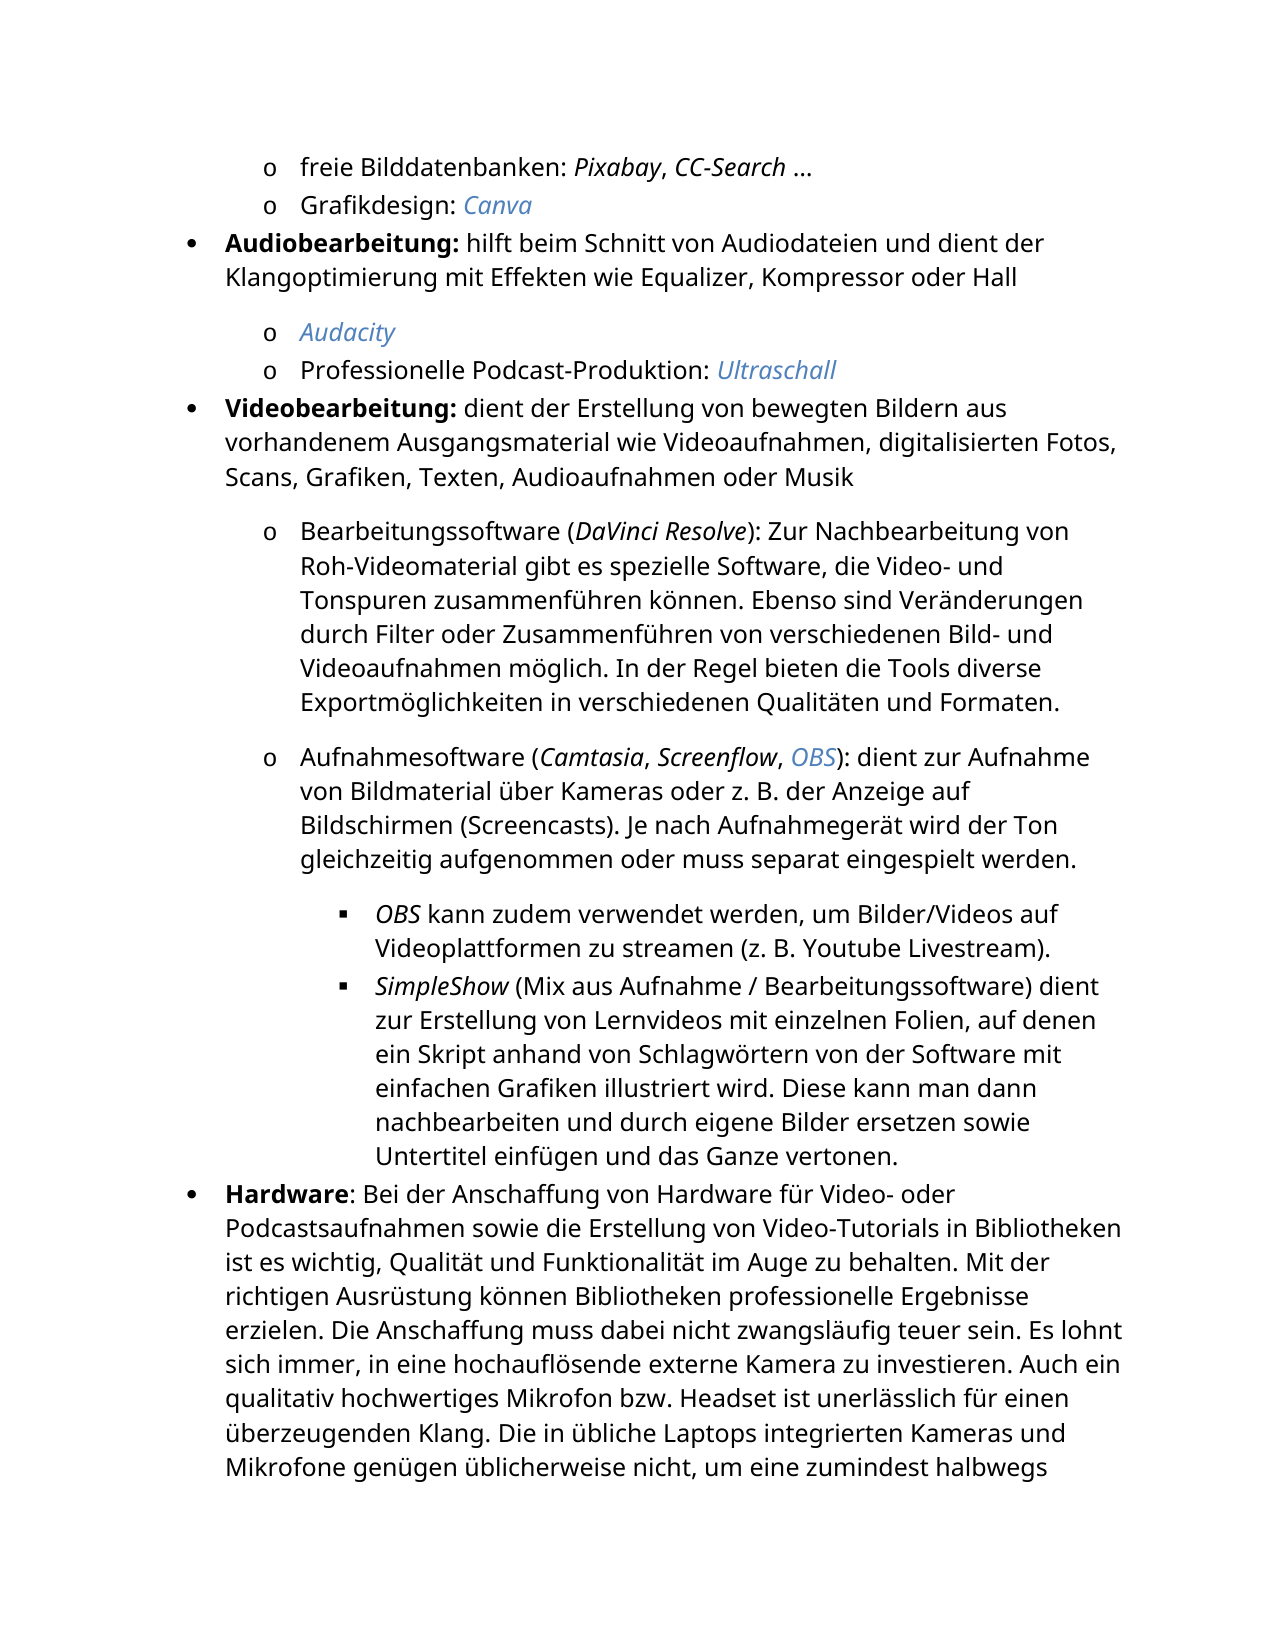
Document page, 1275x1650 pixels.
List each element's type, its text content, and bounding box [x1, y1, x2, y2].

list Professionelle Podcast-Produktion: Ultraschall [262, 353, 1125, 387]
list Grafikdesign: Canva [262, 188, 1125, 222]
list Bearbeitungssoftware (DaVinci Resolve): Zur Nachbearbeitung von Roh-Videomaterial gibt es spezielle Software, die Video- und Tonspuren zusammenführen können. Ebenso sind Veränderungen durch Filter oder Zusammenführen von verschiedenen Bild- und Videoaufnahmen möglich. In der Regel bieten die Tools diverse Exportmöglichkeiten in verschiedenen Qualitäten und Formaten. [262, 514, 1125, 719]
list SimpleShow (Mix aus Aufnahme / Bearbeitungssoftware) dient zur Erstellung von Lernvideos mit einzelnen Folien, auf denen ein Skript anhand von Schlagwörtern von der Software mit einfachen Grafiken illustriert wird. Diese kann man dann nachbearbeiten und durch eigene Bilder ersetzen sowie Untertitel einfügen und das Ganze vertonen. [337, 969, 1125, 1173]
list OBS kann zudem verwendet werden, um Bilder/Videos auf Videoplattformen zu streamen (z. B. Youtube Livestream). [337, 897, 1125, 965]
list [187, 1177, 1125, 1483]
list Audacity [262, 315, 1125, 349]
list Videobearbeitung: dient der Erstellung von bewegten Bildern aus vorhandenem Ausgangsmaterial wie Videoaufnahmen, digitalisierten Fotos, Scans, Grafiken, Texten, Audioaufnahmen oder Musik [187, 391, 1125, 493]
list Aufnahmesoftware (Camtasia, Screenflow, OBS): dient zur Aufnahme von Bildmaterial über Kameras oder z. B. der Anzeige auf Bildschirmen (Screencasts). Je nach Aufnahmegerät wird der Ton gleichzeitig aufgenommen oder muss separat eingespielt werden. [262, 739, 1125, 876]
list freie Bilddatenbanken: Pixabay, CC-Search … [262, 150, 1125, 184]
list Audiobearbeitung: hilft beim Schnitt von Audiodateien und dient der Klangoptimierung mit Effekten wie Equalizer, Kompressor oder Hall [187, 226, 1125, 294]
